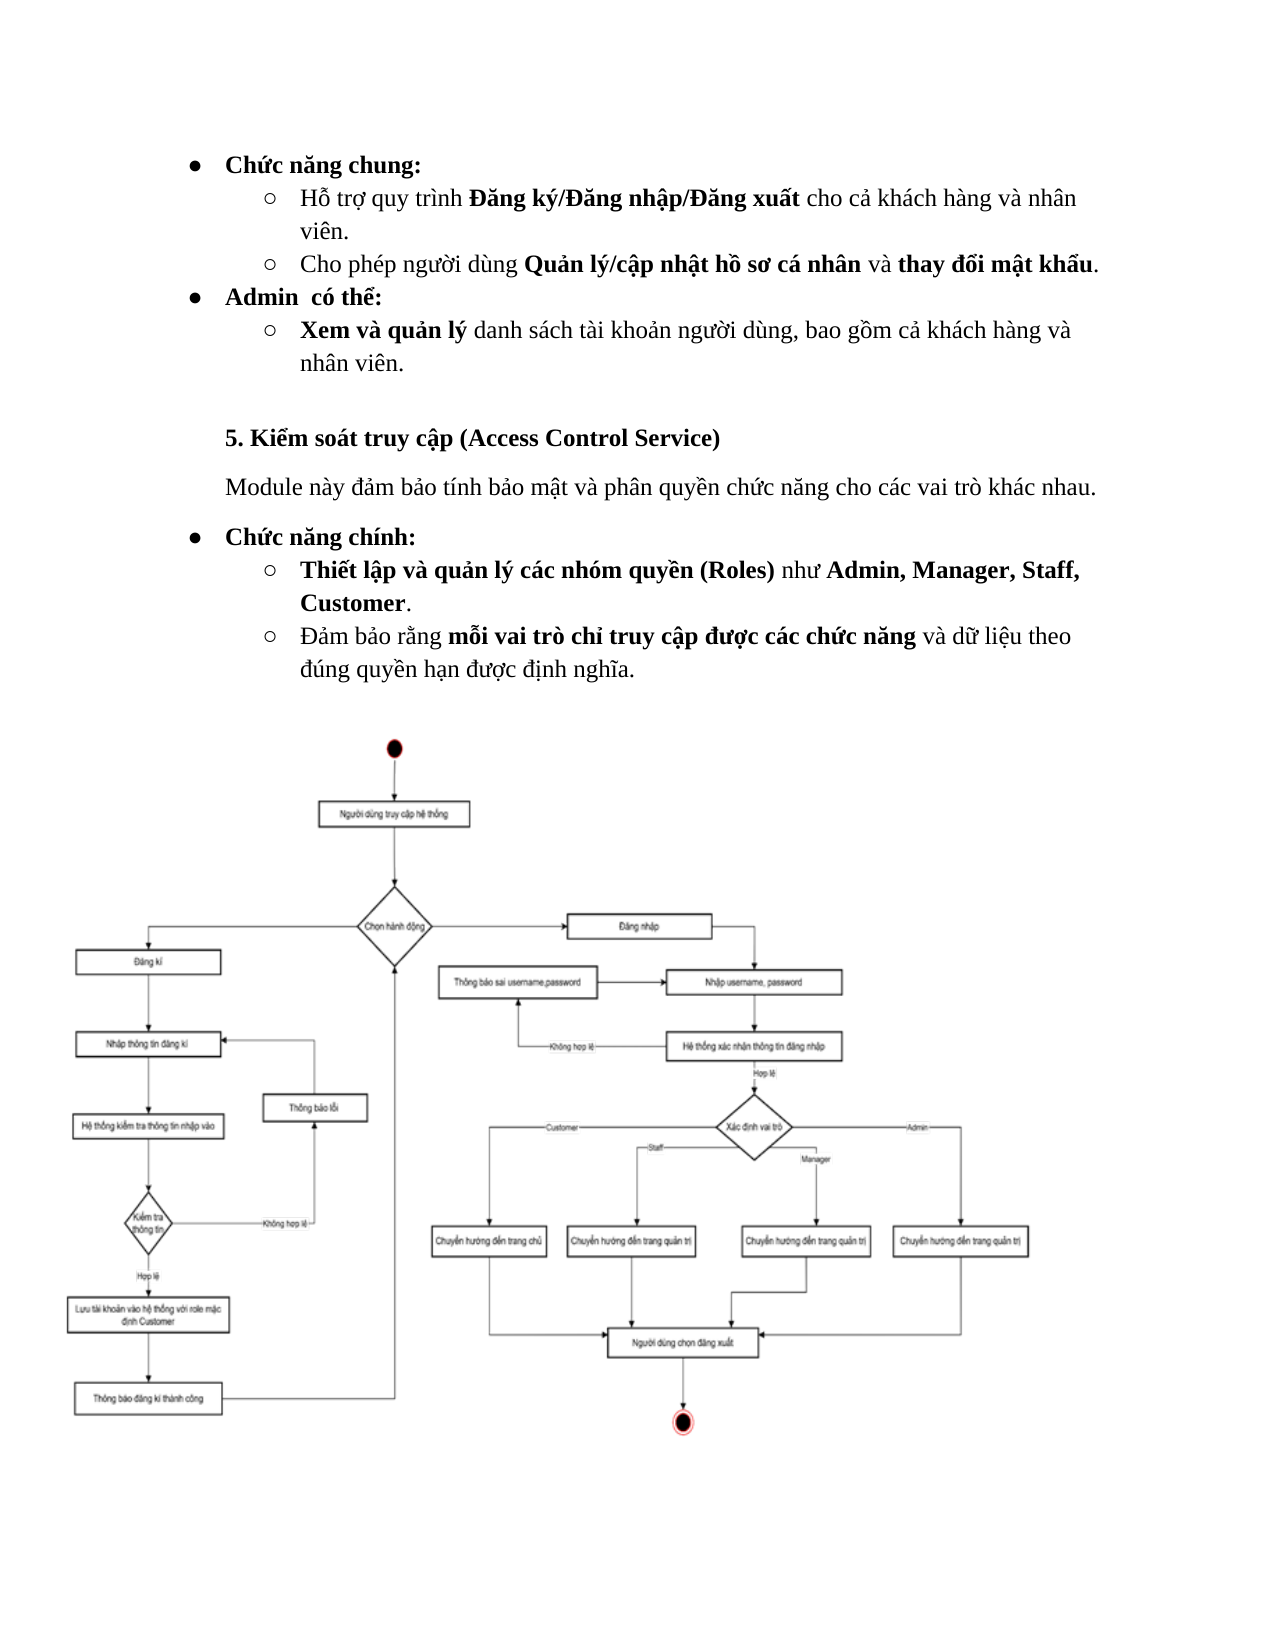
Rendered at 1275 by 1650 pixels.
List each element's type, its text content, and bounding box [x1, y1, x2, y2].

list Hỗ trợ quy trình Đăng ký/Đăng nhập/Đăng xuất cho cả khách hàng và nhân viên. [262, 183, 1125, 245]
list Chức năng chính: [187, 522, 1125, 551]
list Đảm bảo rằng mỗi vai trò chỉ truy cập được các chức năng và dữ liệu theo đúng quyền hạn được định nghĩa. [262, 621, 1125, 683]
list Cho phép người dùng Quản lý/cập nhật hồ sơ cá nhân và thay đổi mật khẩu. [262, 249, 1125, 278]
list Chức năng chung: [187, 150, 1125, 179]
text 5. Kiểm soát truy cập (Access Control Service) [225, 423, 1125, 452]
picture [60, 728, 1036, 1444]
list Xem và quản lý danh sách tài khoản người dùng, bao gồm cả khách hàng và nhân viên. [262, 315, 1125, 377]
text Module này đảm bảo tính bảo mật và phân quyền chức năng cho các vai trò khác nhau. [225, 472, 1125, 501]
list Admin có thể: [187, 282, 1125, 311]
list Thiết lập và quản lý các nhóm quyền (Roles) như Admin, Manager, Staff, Customer. [262, 555, 1125, 617]
